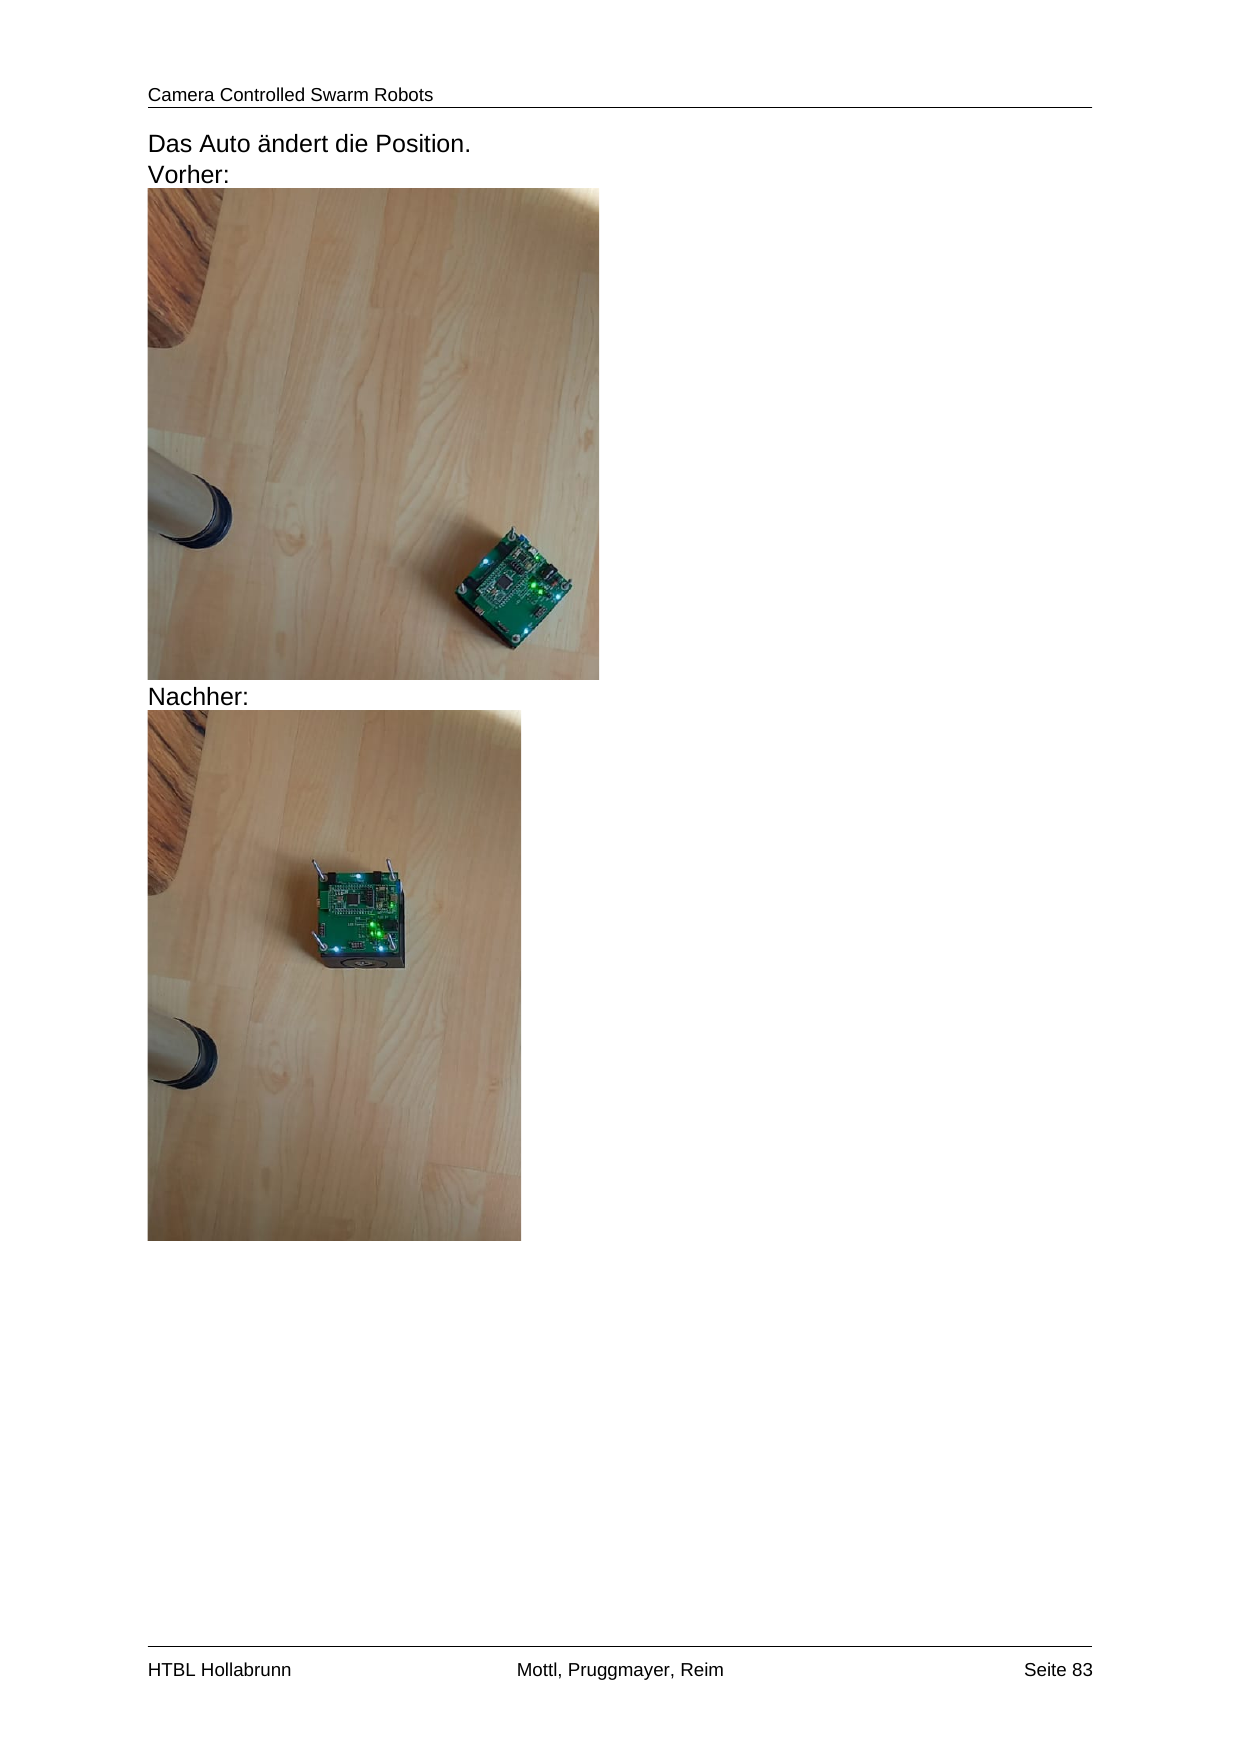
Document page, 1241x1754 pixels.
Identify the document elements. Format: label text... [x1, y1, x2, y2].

picture [147, 188, 600, 680]
text Vorher: [148, 158, 1092, 189]
picture [147, 710, 522, 1241]
text Das Auto ändert die Position. [148, 126, 1092, 158]
text Nachher: [148, 679, 1092, 711]
